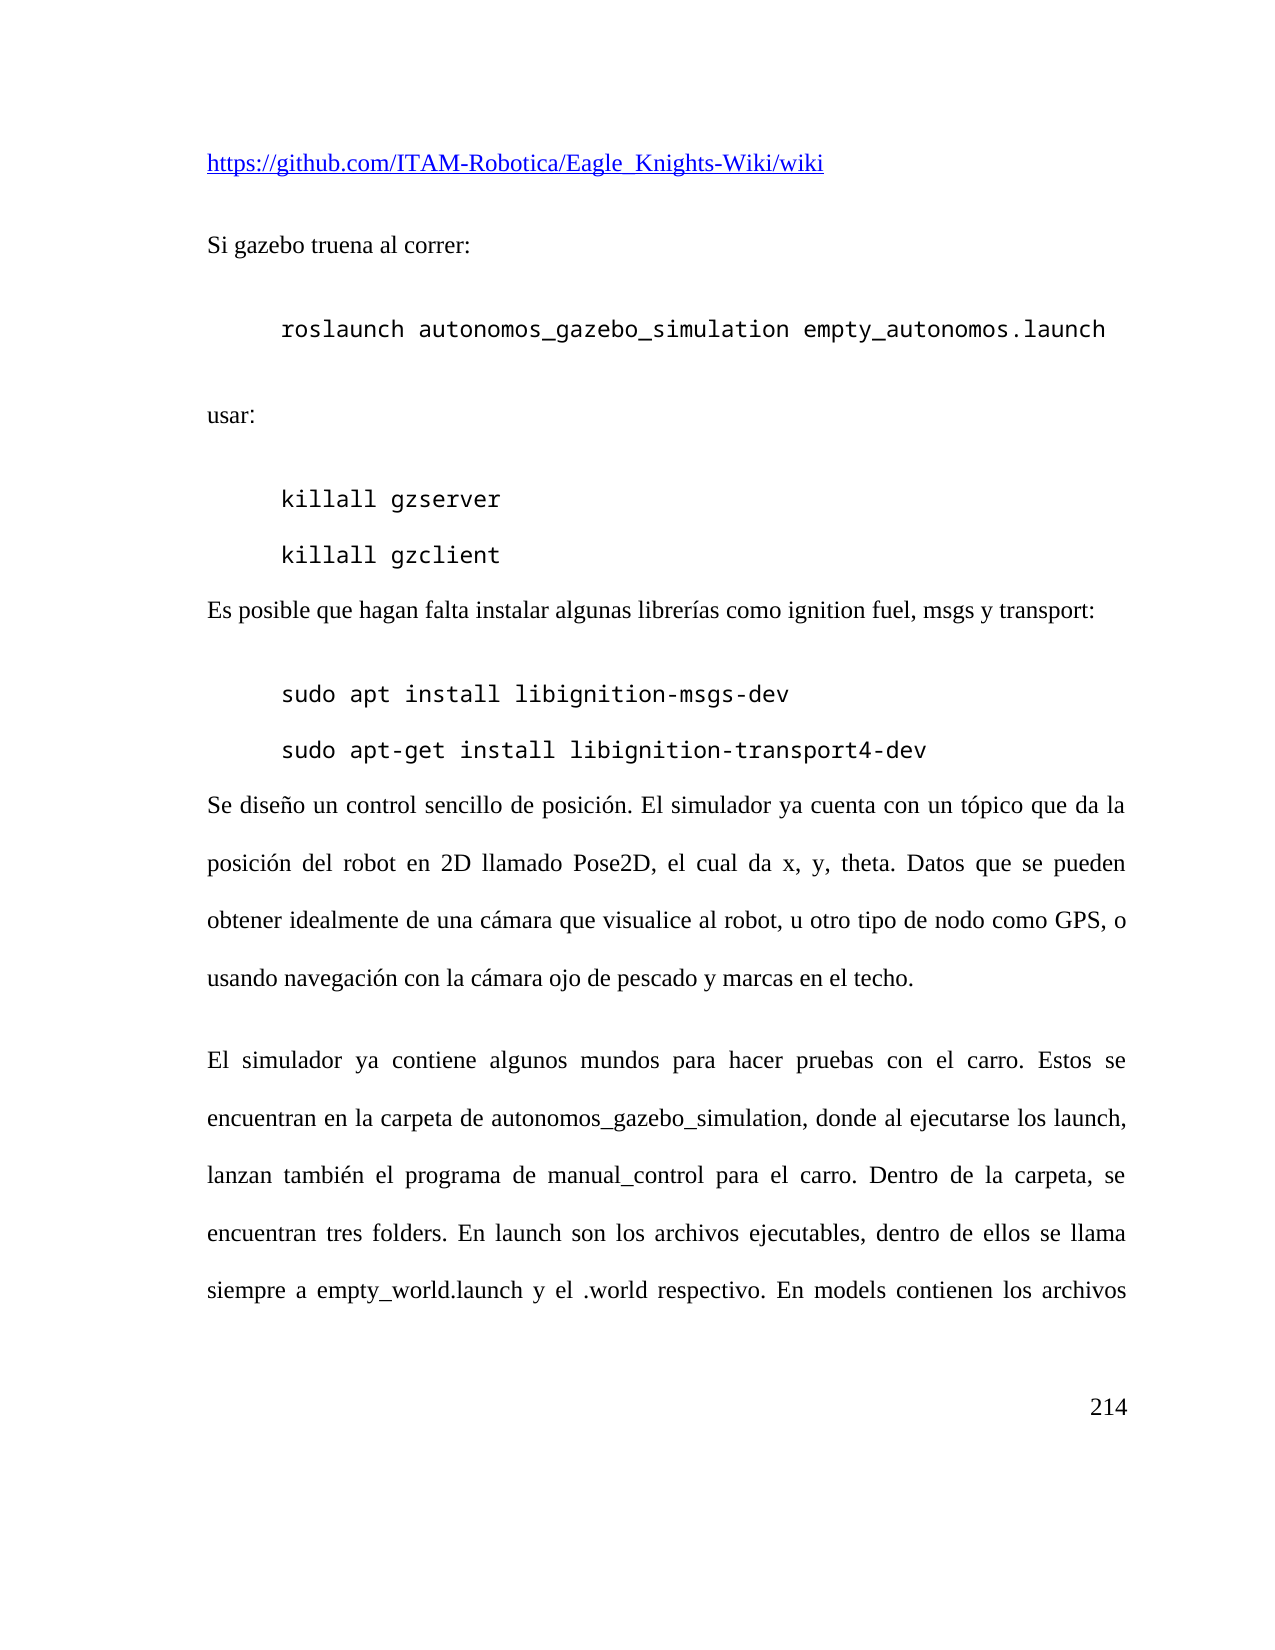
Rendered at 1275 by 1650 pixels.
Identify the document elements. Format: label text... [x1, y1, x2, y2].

text sudo apt install libignition-msgs-dev [281, 678, 1127, 709]
text Es posible que hagan falta instalar algunas librerías como ignition fuel, msgs y transport: [207, 595, 1127, 624]
text roslaunch autonomos_gazebo_simulation empty_autonomos.launch [207, 313, 1127, 344]
text https://github.com/ITAM-Robotica/Eagle_Knights-Wiki/wiki [207, 148, 1127, 176]
text usar: [207, 400, 1127, 429]
text killall gzserver [207, 483, 1127, 514]
text Si gazebo truena al correr: [207, 230, 1127, 259]
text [207, 1045, 1127, 1304]
text killall gzclient [207, 539, 1127, 570]
text sudo apt-get install libignition-transport4-dev [281, 734, 1127, 765]
text Se diseño un control sencillo de posición. El simulador ya cuenta con un tópico que da la posición del robot en 2D llamado Pose2D, el cual da x, y, theta. Datos que se pueden obtener idealmente de una cámara que visualice al robot, u otro tipo de nodo como GPS, o usando navegación con la cámara ojo de pescado y marcas en el techo. [207, 790, 1127, 992]
